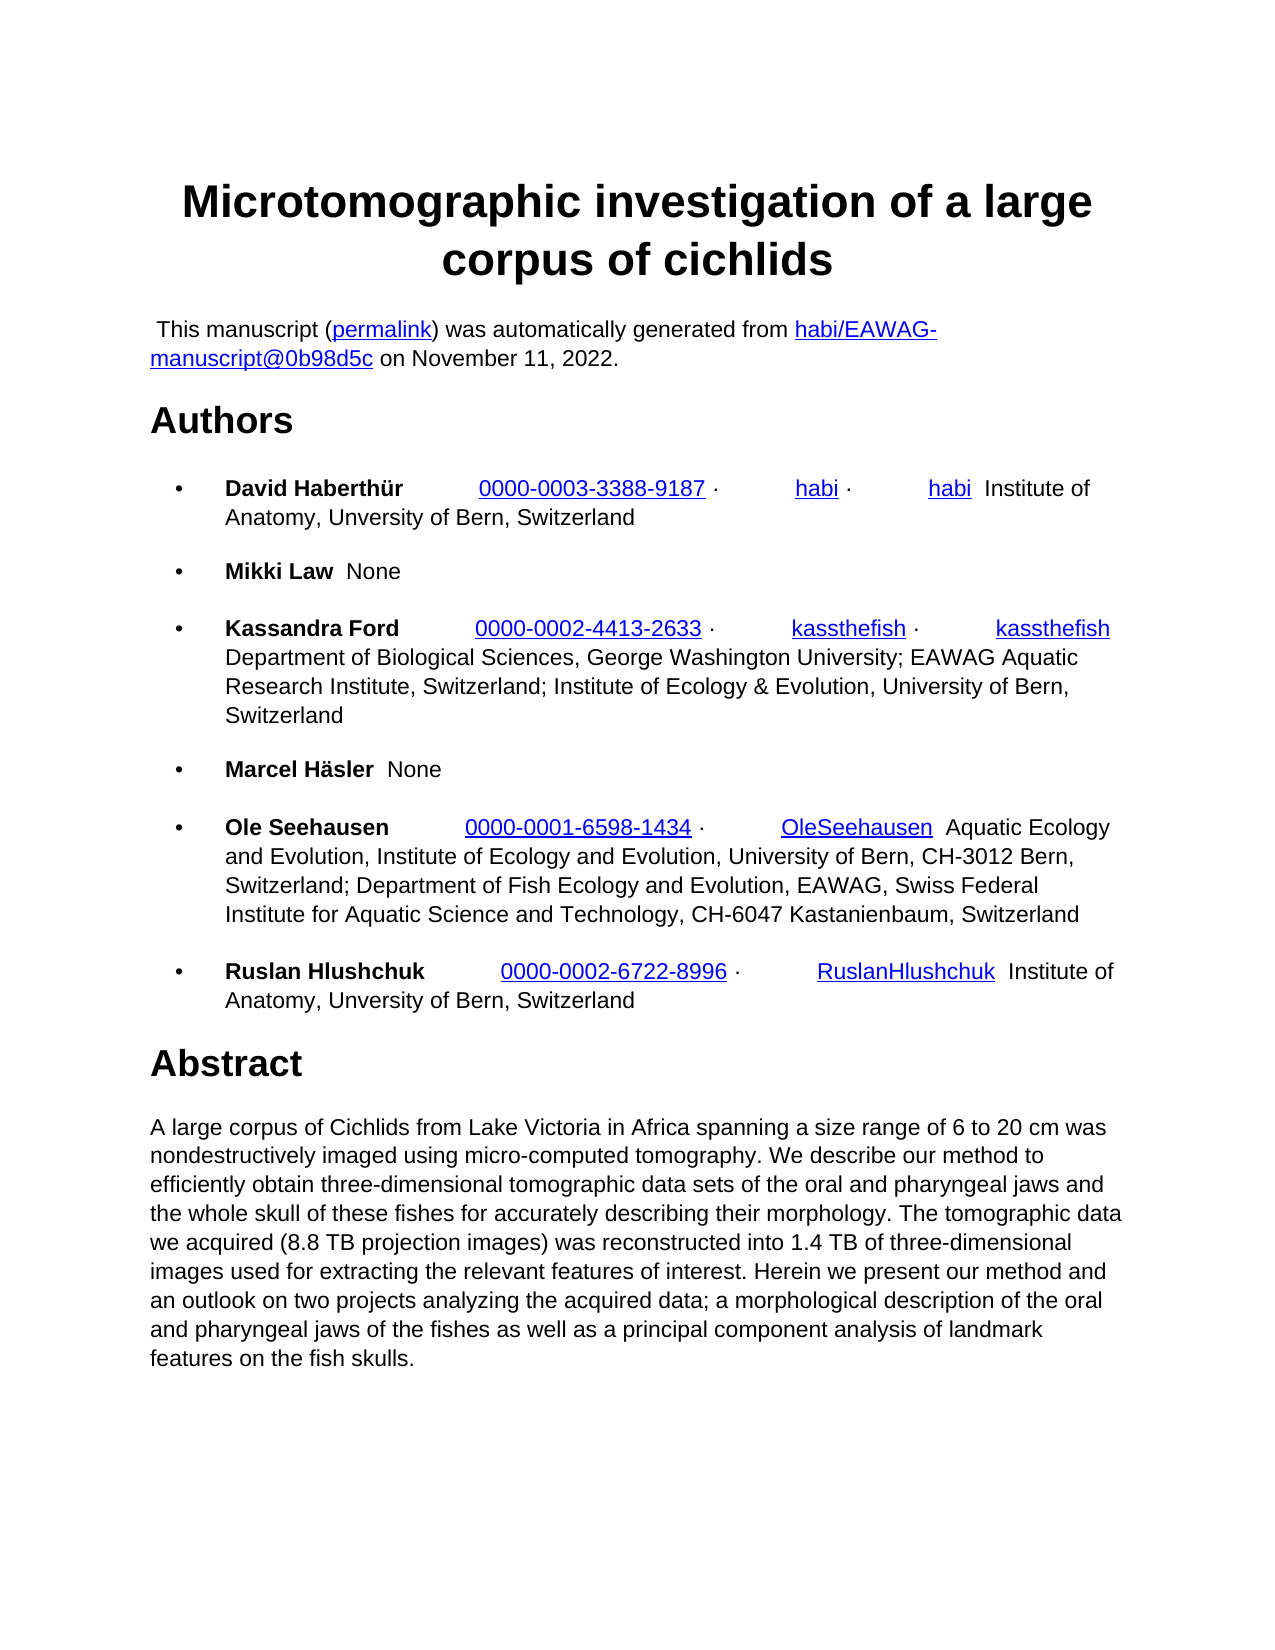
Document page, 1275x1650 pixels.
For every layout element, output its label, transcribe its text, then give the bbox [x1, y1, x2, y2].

list Ole Seehausen 0000-0001-6598-1434 · OleSeehausen Aquatic Ecology and Evolution, Institute of Ecology and Evolution, University of Bern, CH-3012 Bern, Switzerland; Department of Fish Ecology and Evolution, EAWAG, Swiss Federal Institute for Aquatic Science and Technology, CH-6047 Kastanienbaum, Switzerland [175, 810, 1125, 927]
list Marcel Häsler None [175, 756, 1125, 782]
list Mikki Law None [175, 558, 1125, 584]
list Ruslan Hlushchuk 0000-0002-6722-8996 · RuslanHlushchuk Institute of Anatomy, Unversity of Bern, Switzerland [175, 954, 1125, 1013]
list Kassandra Ford 0000-0002-4413-2633 · kassthefish · kassthefish Department of Biological Sciences, George Washington University; EAWAG Aquatic Research Institute, Switzerland; Institute of Ecology & Evolution, University of Bern, Switzerland [175, 612, 1125, 728]
list David Haberthür 0000-0003-3388-9187 · habi · habi Institute of Anatomy, Unversity of Bern, Switzerland [175, 471, 1125, 530]
text A large corpus of Cichlids from Lake Victoria in Africa spanning a size range of 6 to 20 cm was nondestructively imaged using micro-computed tomography. We describe our method to efficiently obtain three-dimensional tomographic data sets of the oral and pharyngeal jaws and the whole skull of these fishes for accurately describing their morphology. The tomographic data we acquired (8.8 TB projection images) was reconstructed into 1.4 TB of three-dimensional images used for extracting the relevant features of interest. Herein we present our method and an outlook on two projects analyzing the acquired data; a morphological description of the oral and pharyngeal jaws of the fishes as well as a principal component analysis of landmark features on the fish skulls. [150, 1113, 1125, 1372]
text This manuscript (permalink) was automatically generated from habi/EAWAG-manuscript@0b98d5c on November 11, 2022. [150, 316, 1125, 371]
subtitle Abstract [150, 1041, 1125, 1084]
title Microtomographic investigation of a large corpus of cichlids [150, 175, 1125, 286]
subtitle Authors [150, 399, 1125, 442]
